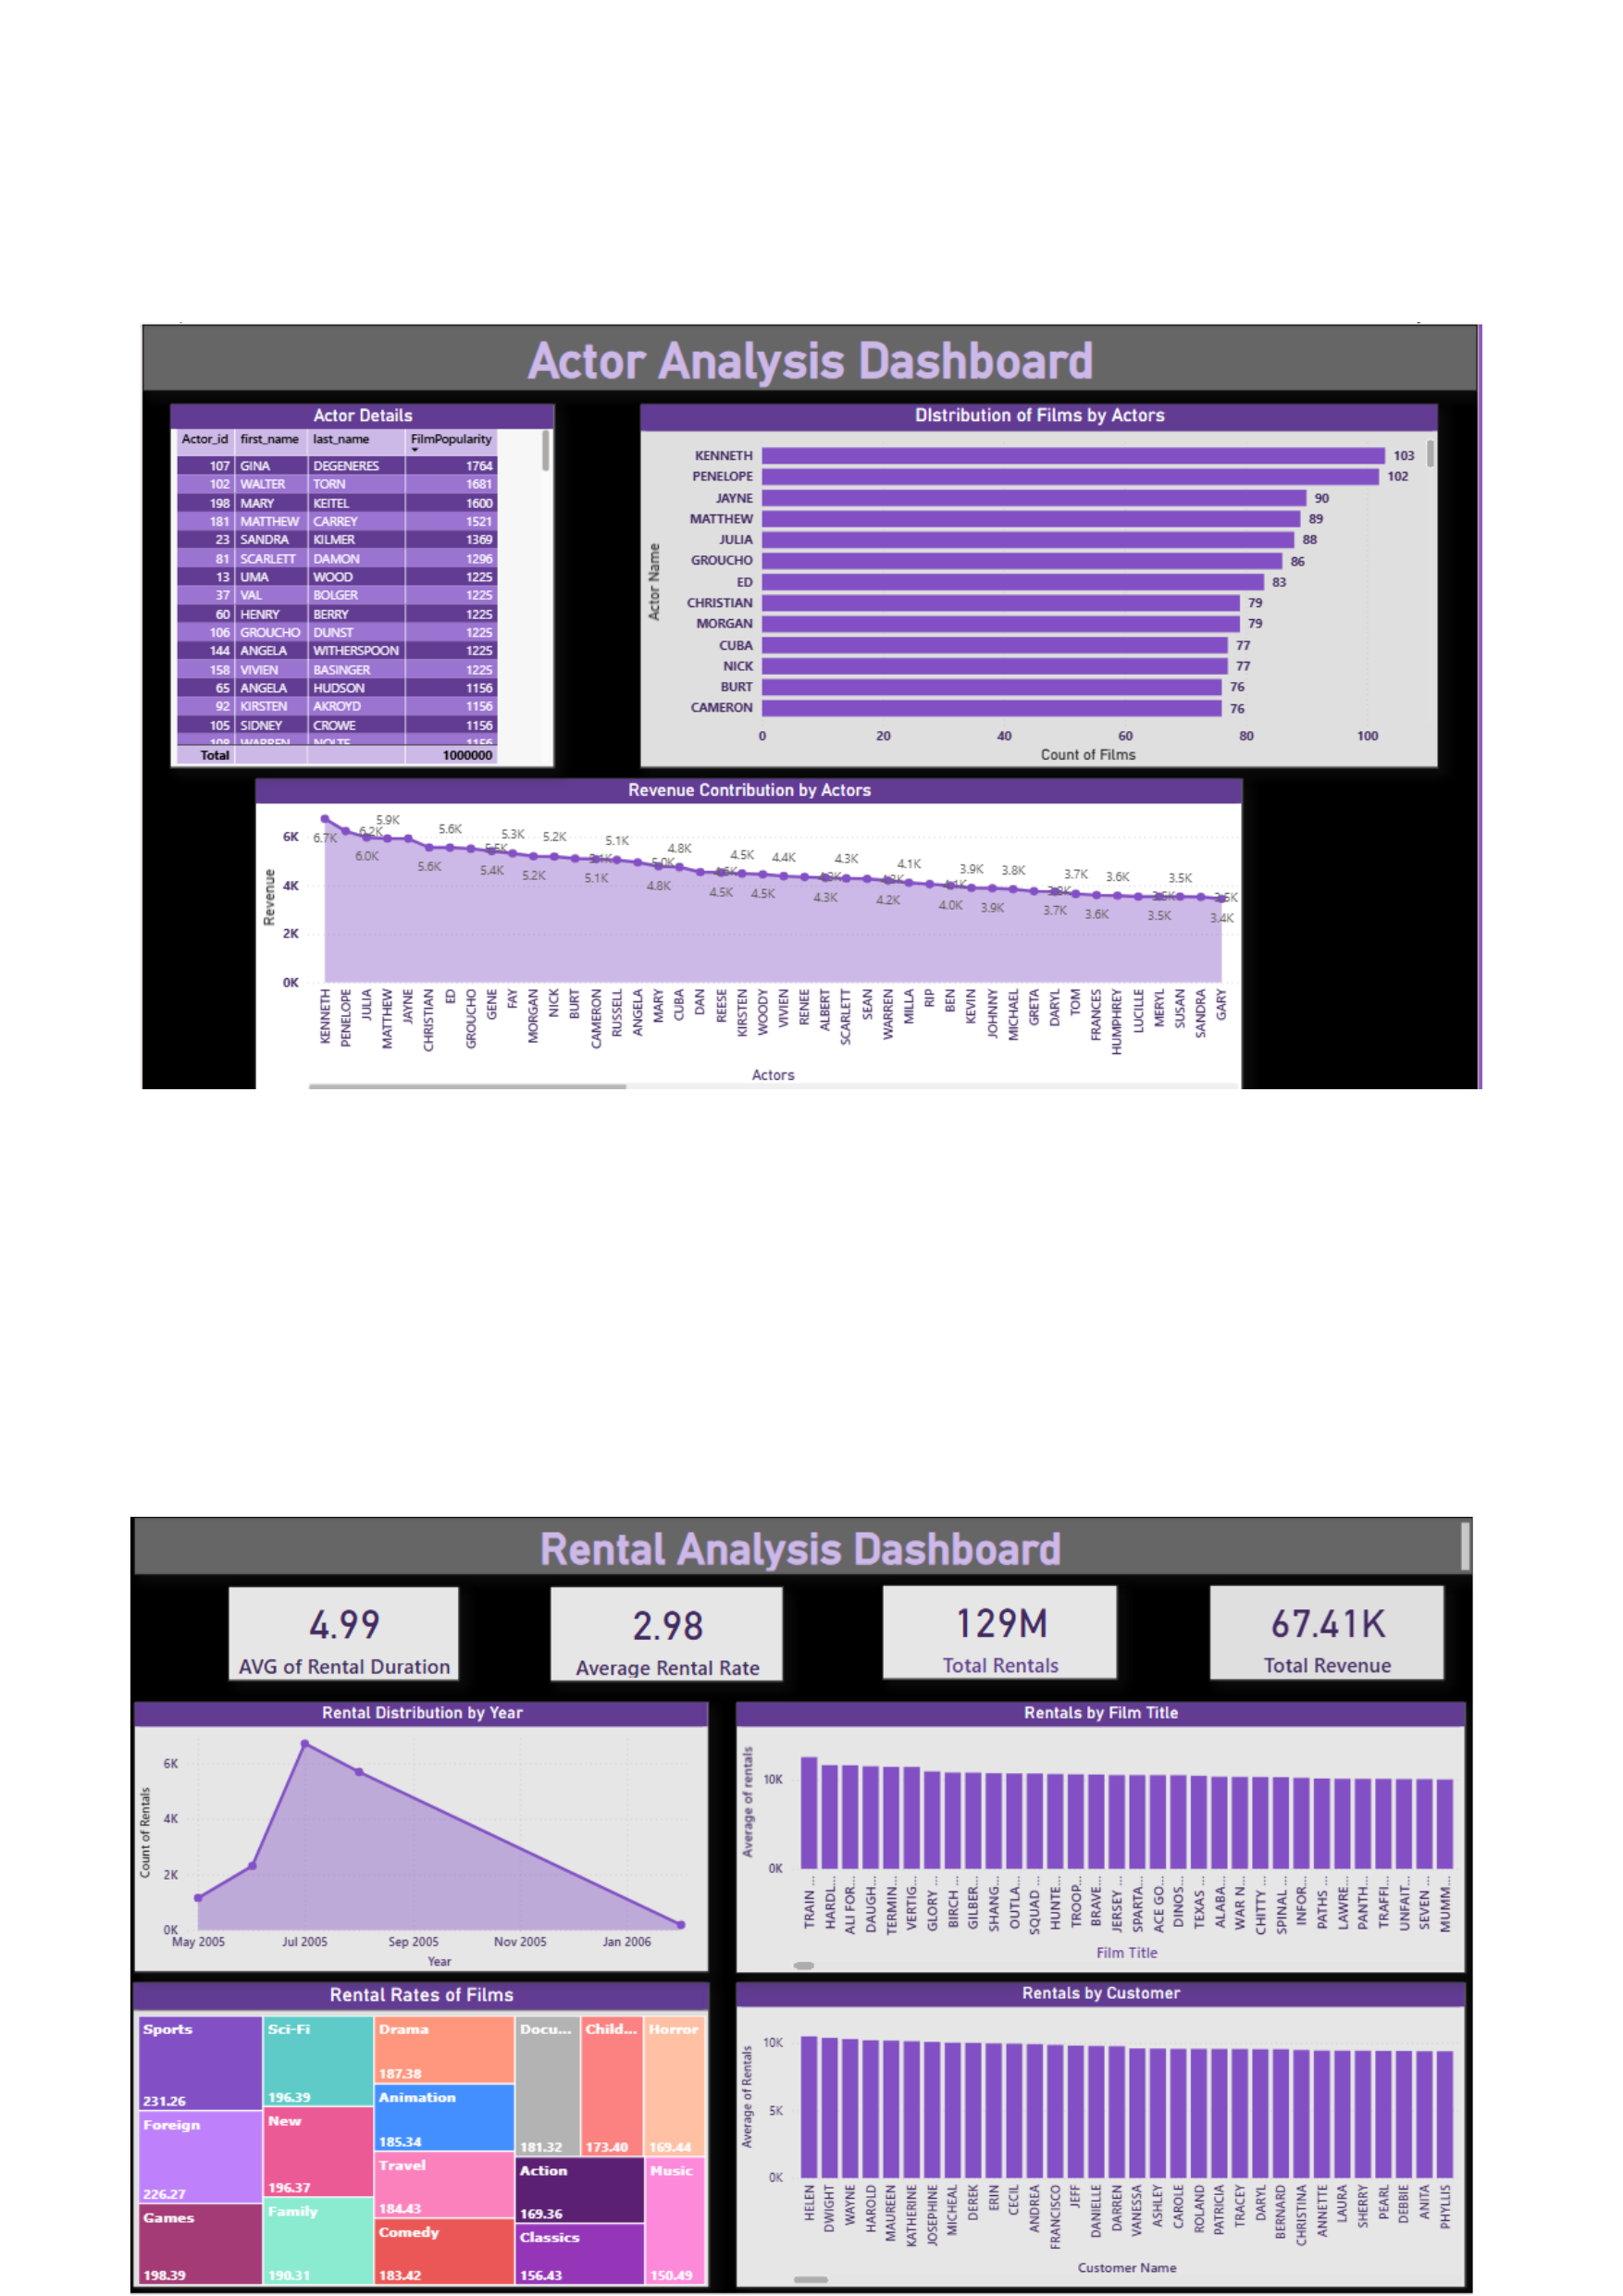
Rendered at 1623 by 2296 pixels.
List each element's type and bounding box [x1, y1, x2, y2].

picture [139, 322, 1482, 1088]
picture [129, 1517, 1472, 2294]
